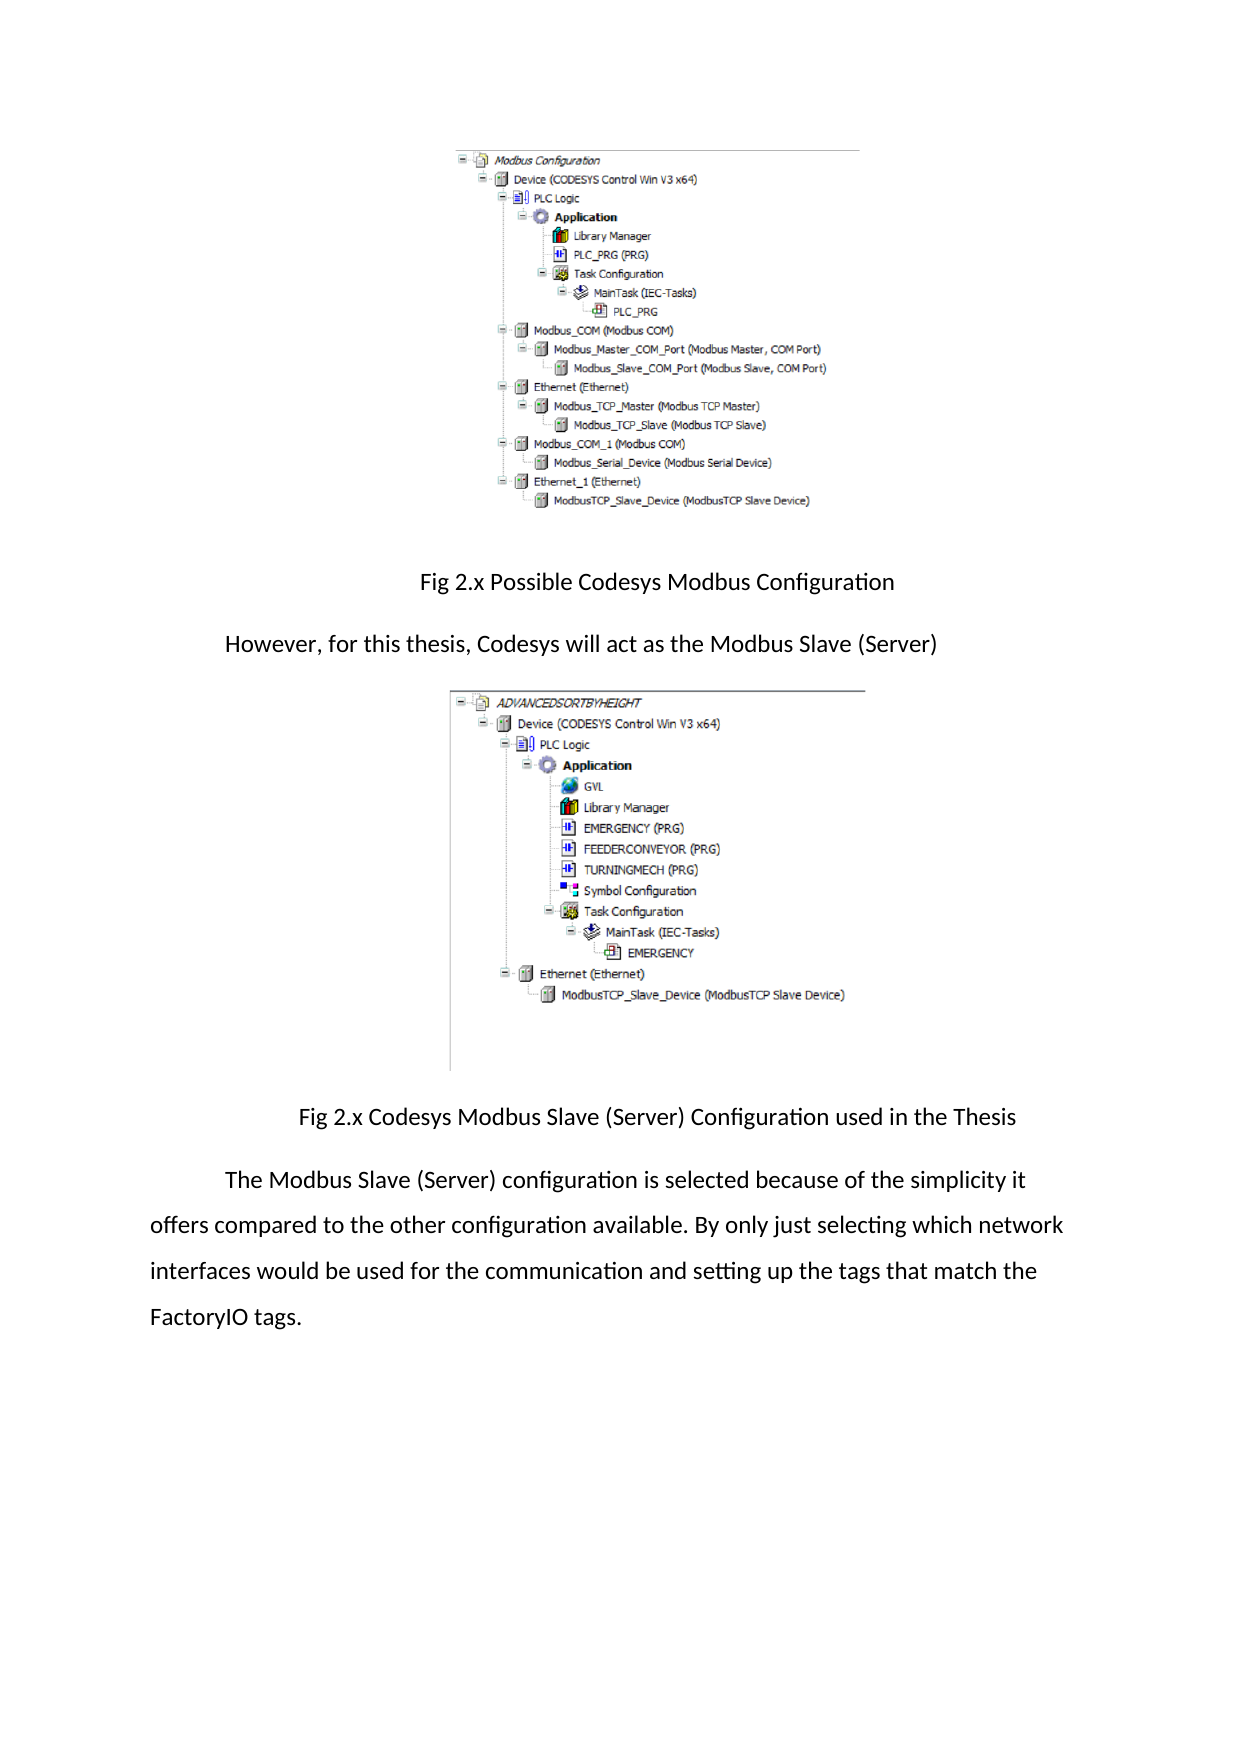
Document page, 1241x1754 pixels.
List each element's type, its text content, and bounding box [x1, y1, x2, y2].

text The Modbus Slave (Server) configuration is selected because of the simplicity it offers compared to the other configuration available. By only just selecting which network interfaces would be used for the communication and setting up the tags that match the FactoryIO tags. [150, 1164, 1090, 1332]
text Fig 2.x Possible Codesys Modbus Configuration [150, 566, 1090, 596]
text Fig 2.x Codesys Modbus Slave (Server) Configuration used in the Thesis [150, 1102, 1090, 1132]
text However, for this thesis, Codesys will act as the Modbus Slave (Server) [150, 628, 1090, 658]
picture [449, 690, 866, 1071]
picture [455, 150, 860, 535]
